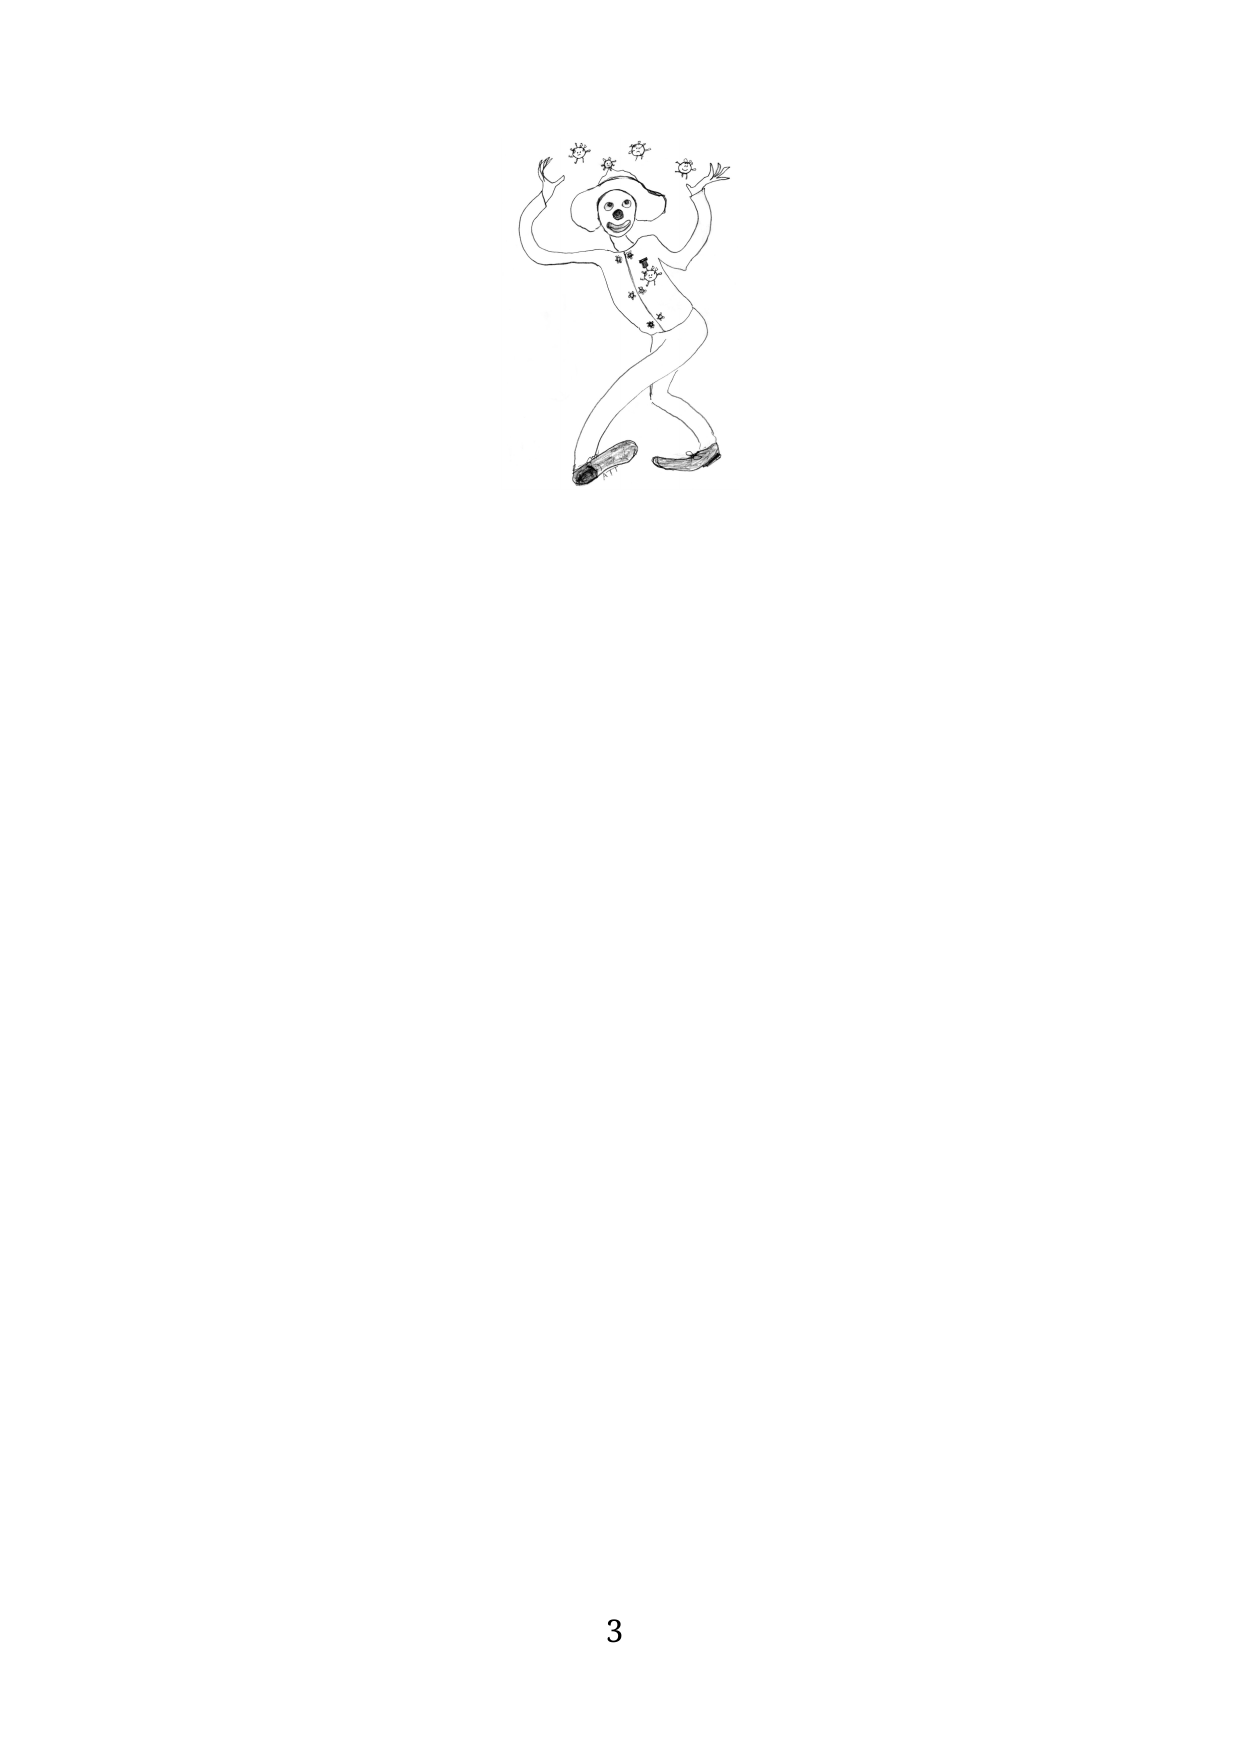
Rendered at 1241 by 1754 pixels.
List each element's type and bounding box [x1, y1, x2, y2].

picture [501, 138, 739, 490]
